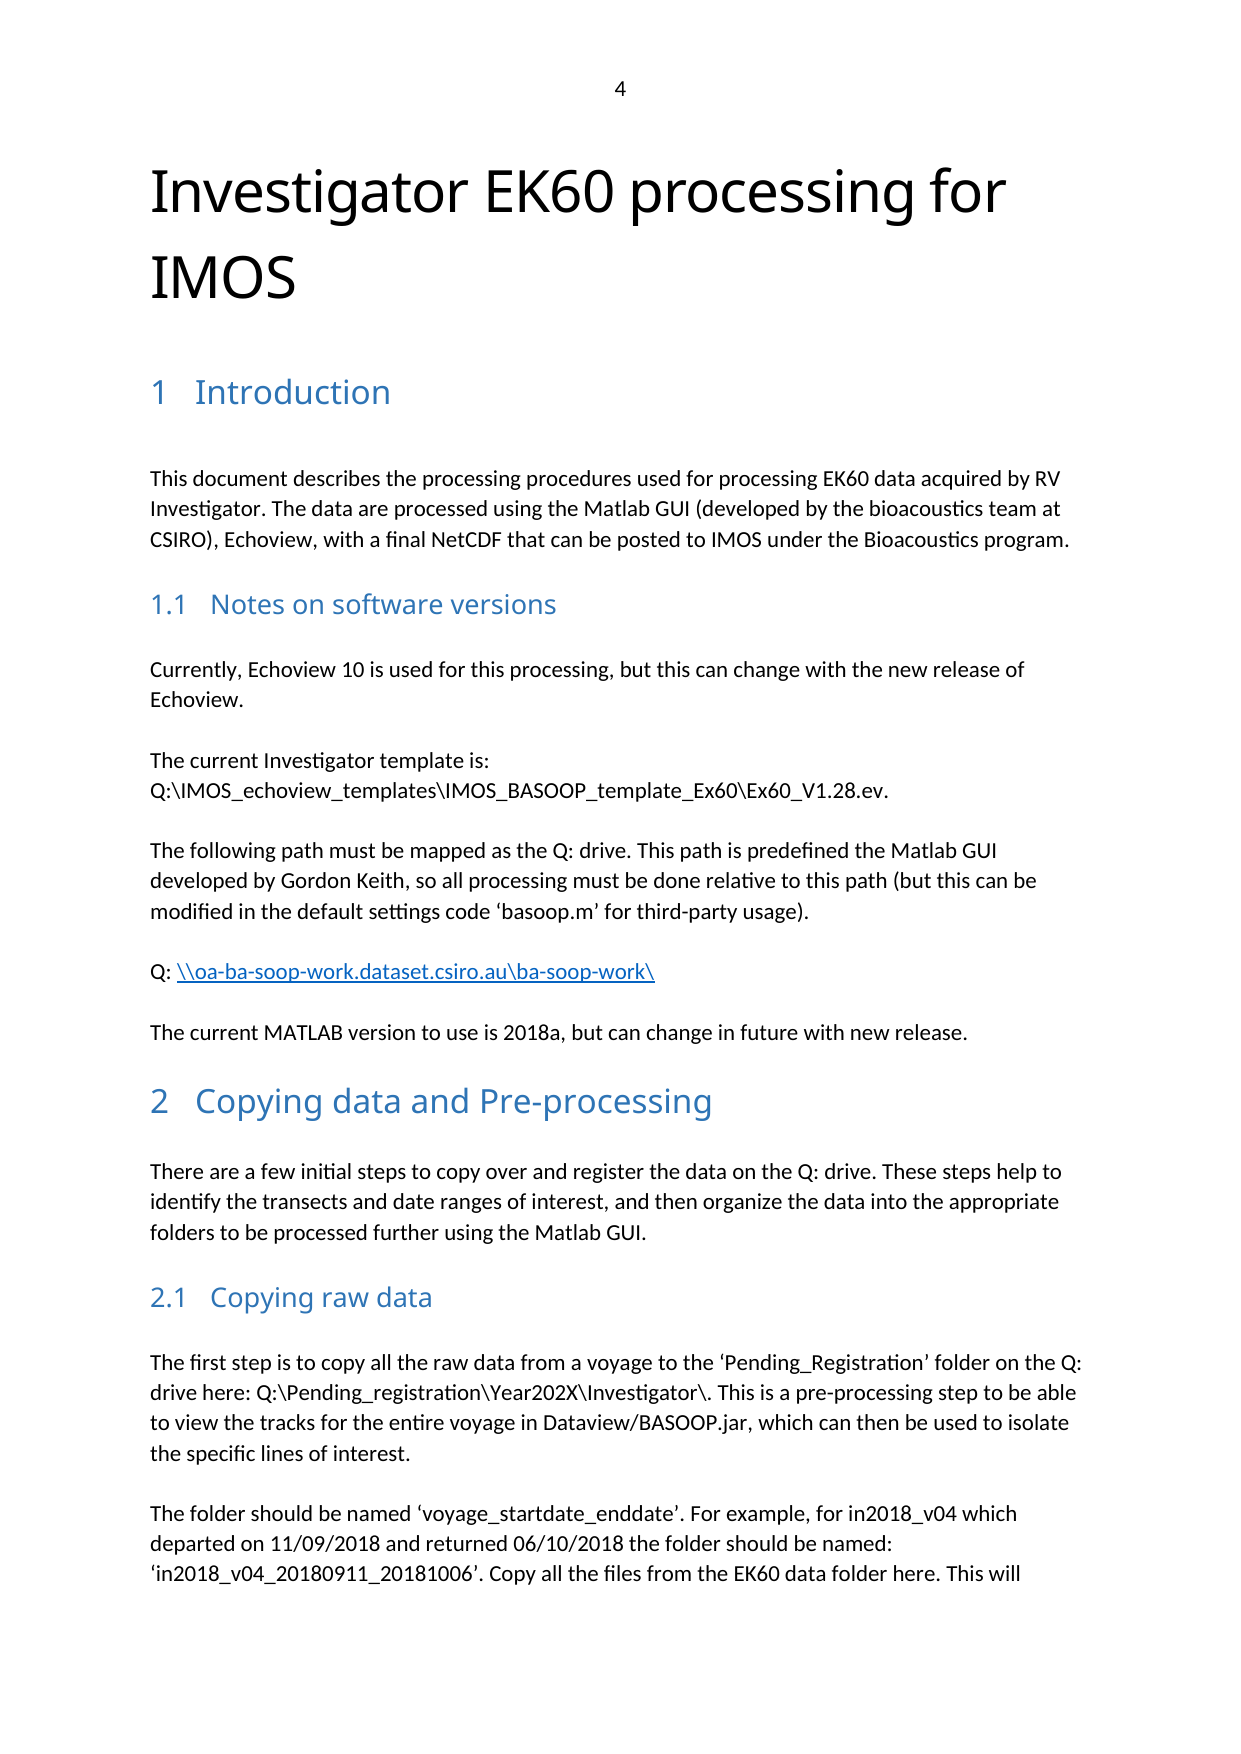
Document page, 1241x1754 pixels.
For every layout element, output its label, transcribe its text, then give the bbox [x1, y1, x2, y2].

text This document describes the processing procedures used for processing EK60 data acquired by RV Investigator. The data are processed using the Matlab GUI (developed by the bioacoustics team at CSIRO), Echoview, with a final NetCDF that can be posted to IMOS under the Bioacoustics program. [150, 464, 1090, 553]
subtitle Copying raw data [150, 1278, 1090, 1315]
text Q: \\oa-ba-soop-work.dataset.csiro.au\ba-soop-work\ [150, 957, 1090, 985]
text There are a few initial steps to copy over and register the data on the Q: drive. These steps help to identify the transects and date ranges of interest, and then organize the data into the appropriate folders to be processed further using the Matlab GUI. [150, 1157, 1090, 1246]
text The following path must be mapped as the Q: drive. This path is predefined the Matlab GUI developed by Gordon Keith, so all processing must be done relative to this path (but this can be modified in the default settings code ‘basoop.m’ for third-party usage). [150, 836, 1090, 925]
text The current MATLAB version to use is 2018a, but can change in future with new release. [150, 1018, 1090, 1046]
text Q:\IMOS_echoview_templates\IMOS_BASOOP_template_Ex60\Ex60_V1.28.ev. [150, 776, 1090, 804]
text The first step is to copy all the raw data from a voyage to the ‘Pending_Registration’ folder on the Q: drive here: Q:\Pending_registration\Year202X\Investigator\. This is a pre-processing step to be able to view the tracks for the entire voyage in Dataview/BASOOP.jar, which can then be used to isolate the specific lines of interest. [150, 1348, 1090, 1467]
subtitle Introduction [150, 368, 1090, 414]
text Currently, Echoview 10 is used for this processing, but this can change with the new release of Echoview. [150, 655, 1090, 713]
text The current Investigator template is: [150, 746, 1090, 774]
title Investigator EK60 processing for IMOS [150, 150, 1090, 315]
subtitle Copying data and Pre-processing [150, 1078, 1090, 1123]
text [150, 1499, 1090, 1588]
subtitle Notes on software versions [150, 585, 1090, 622]
